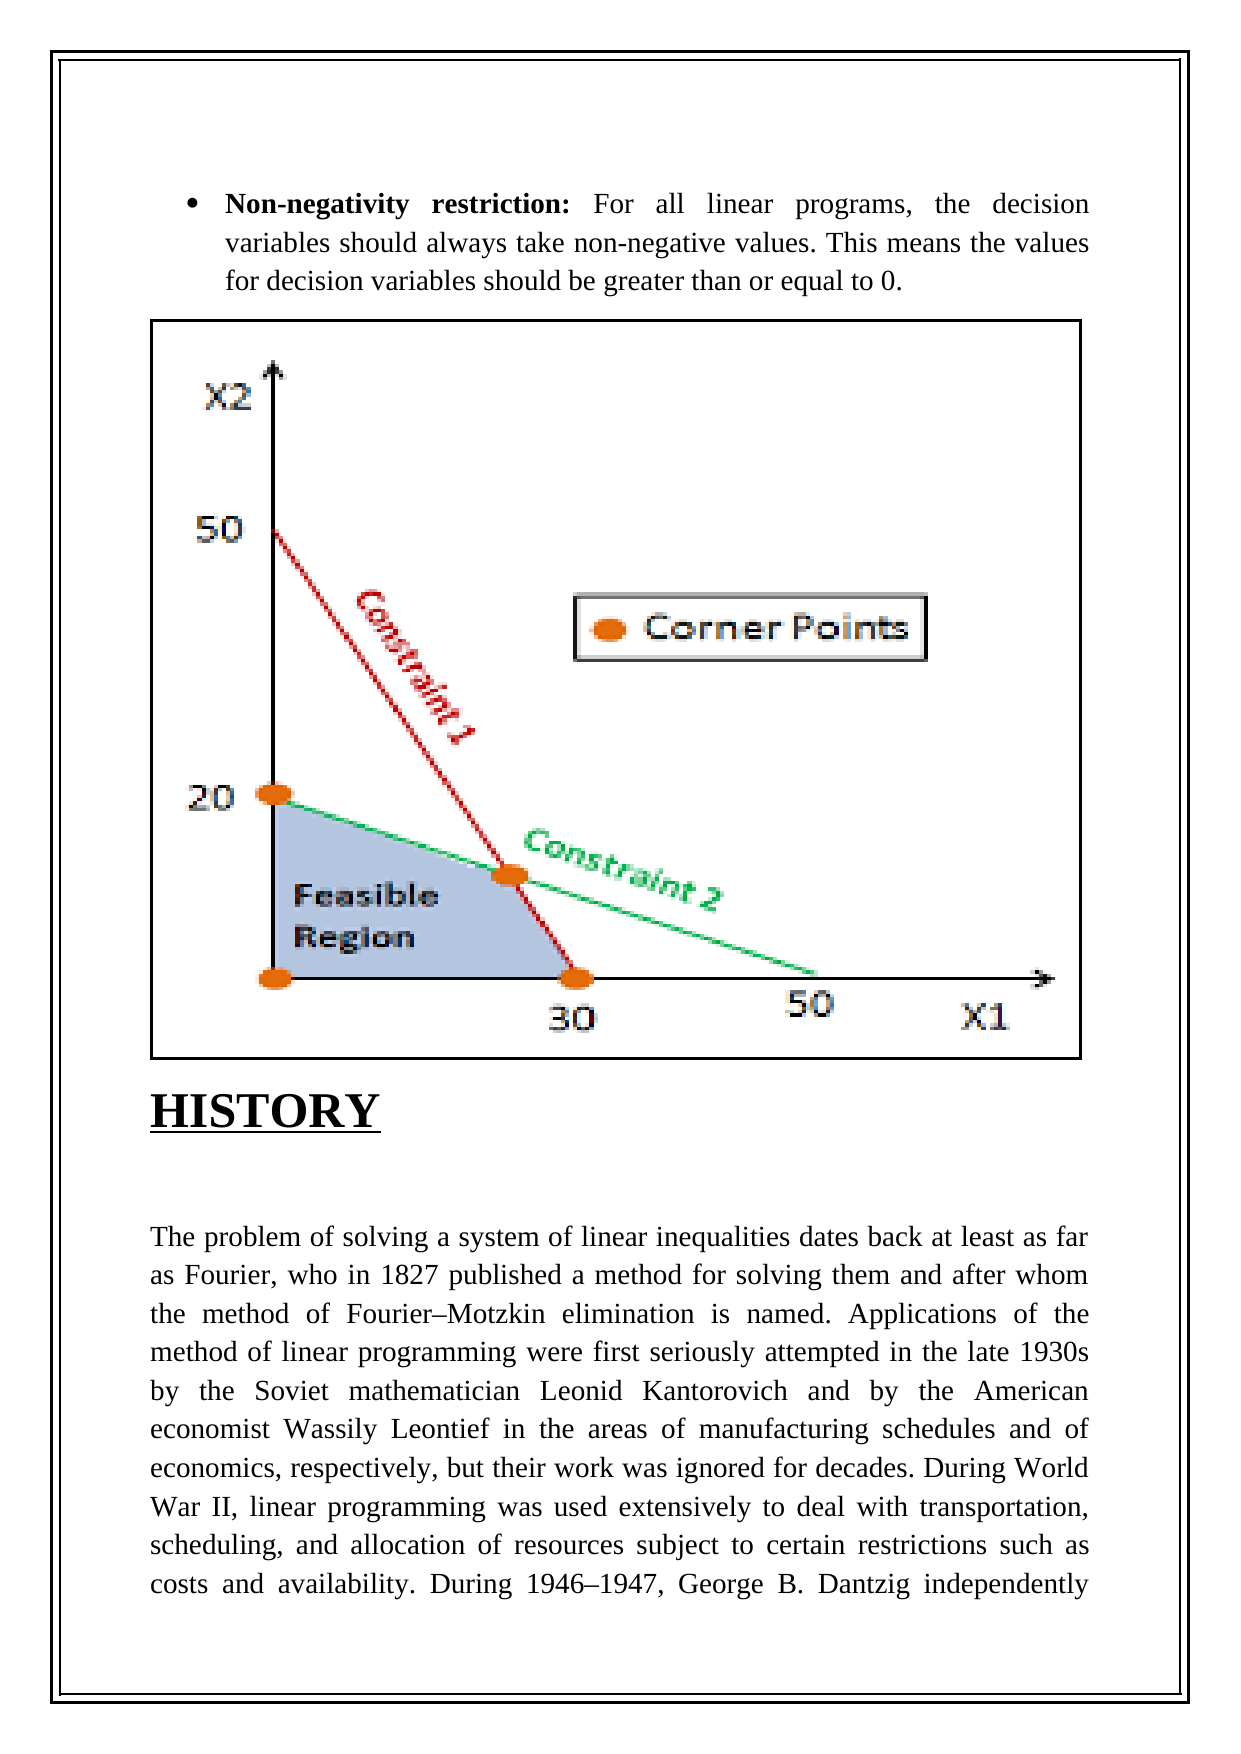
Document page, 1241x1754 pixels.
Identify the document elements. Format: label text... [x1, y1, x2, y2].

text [150, 1050, 1090, 1585]
picture [153, 153, 1079, 888]
text HISTORY [150, 912, 1090, 970]
